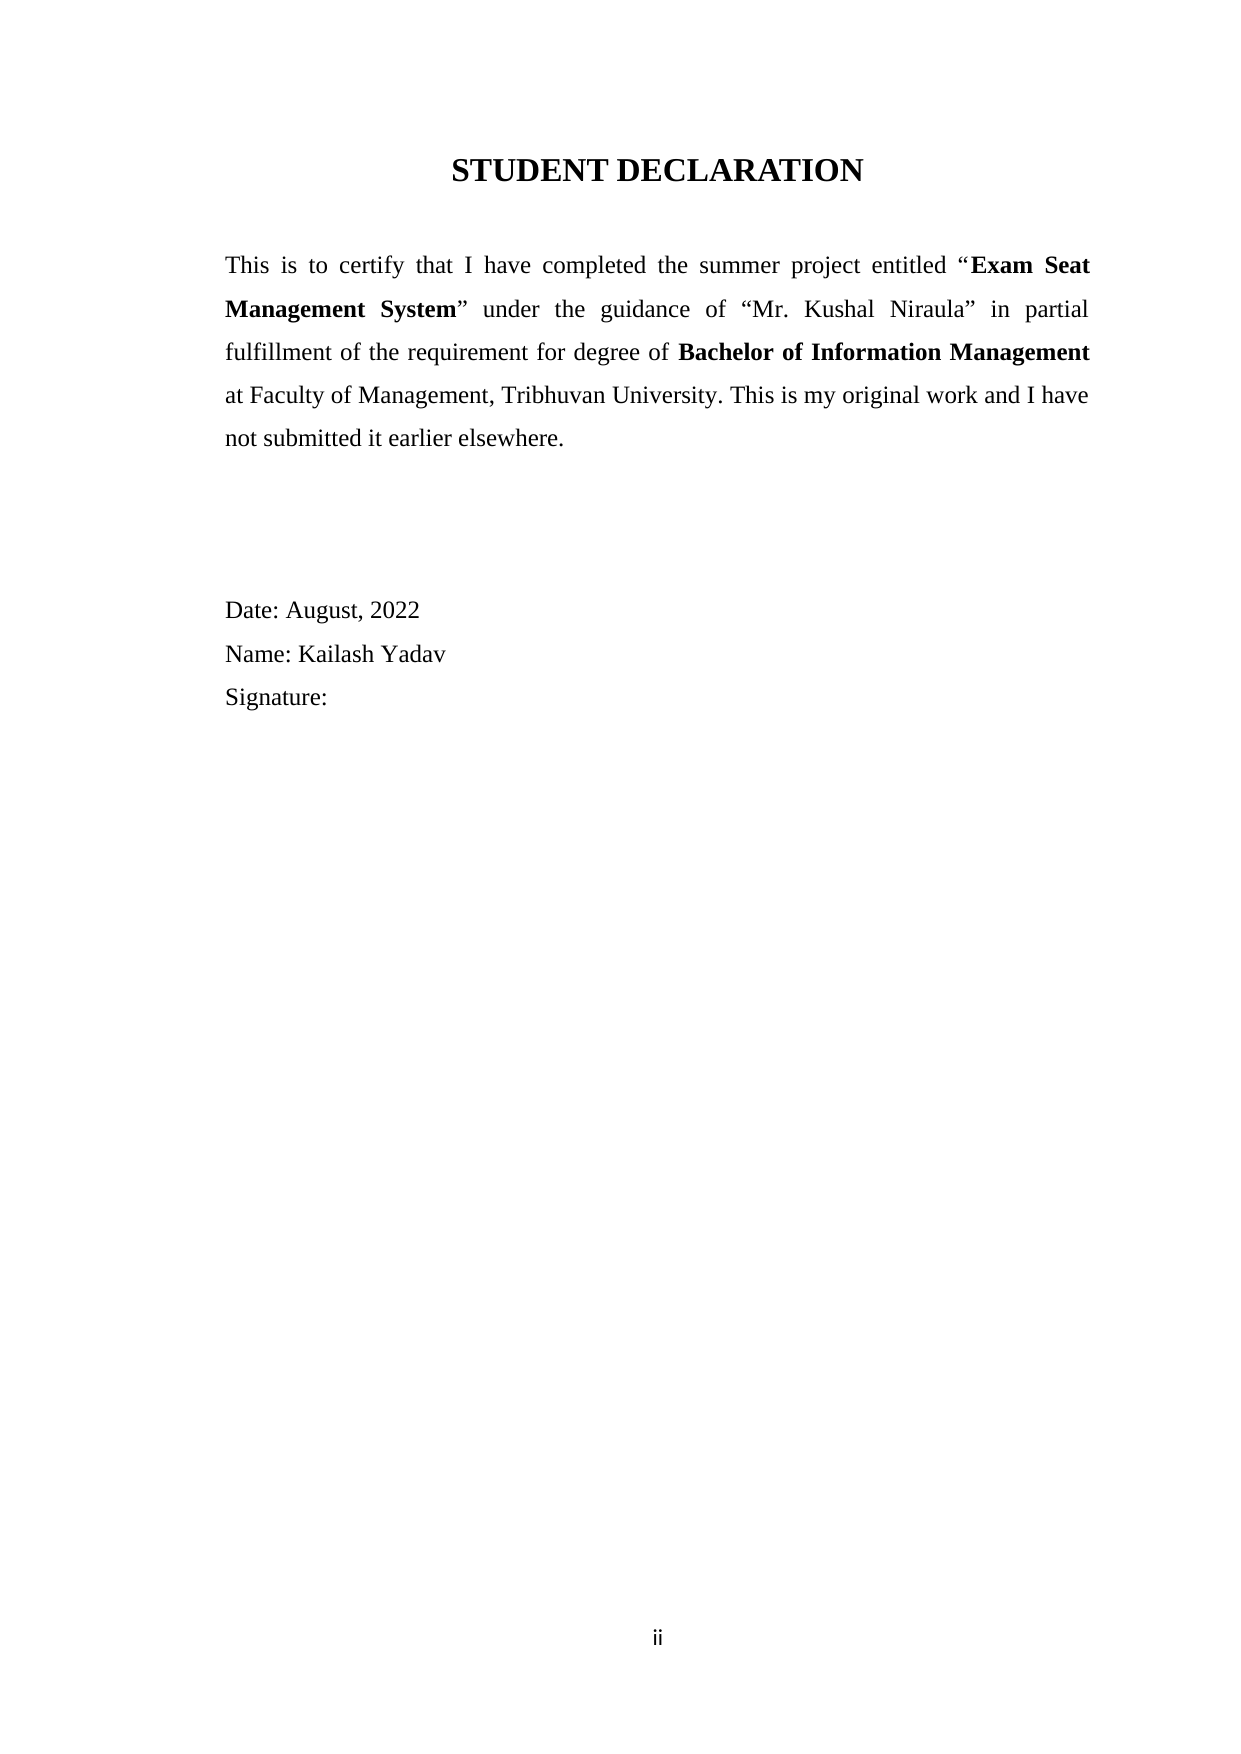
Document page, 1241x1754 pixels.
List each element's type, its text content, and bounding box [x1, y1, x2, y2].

text Name: Kailash Yadav [225, 639, 1090, 667]
text Date: August, 2022 [225, 596, 1090, 624]
text This is to certify that I have completed the summer project entitled “Exam Seat Management System” under the guidance of “Mr. Kushal Niraula” in partial fulfillment of the requirement for degree of Bachelor of Information Management at Faculty of Management, Tribhuvan University. This is my original work and I have not submitted it earlier elsewhere. [225, 251, 1090, 452]
text STUDENT DECLARATION [225, 150, 1090, 188]
text Signature: [225, 682, 1090, 711]
